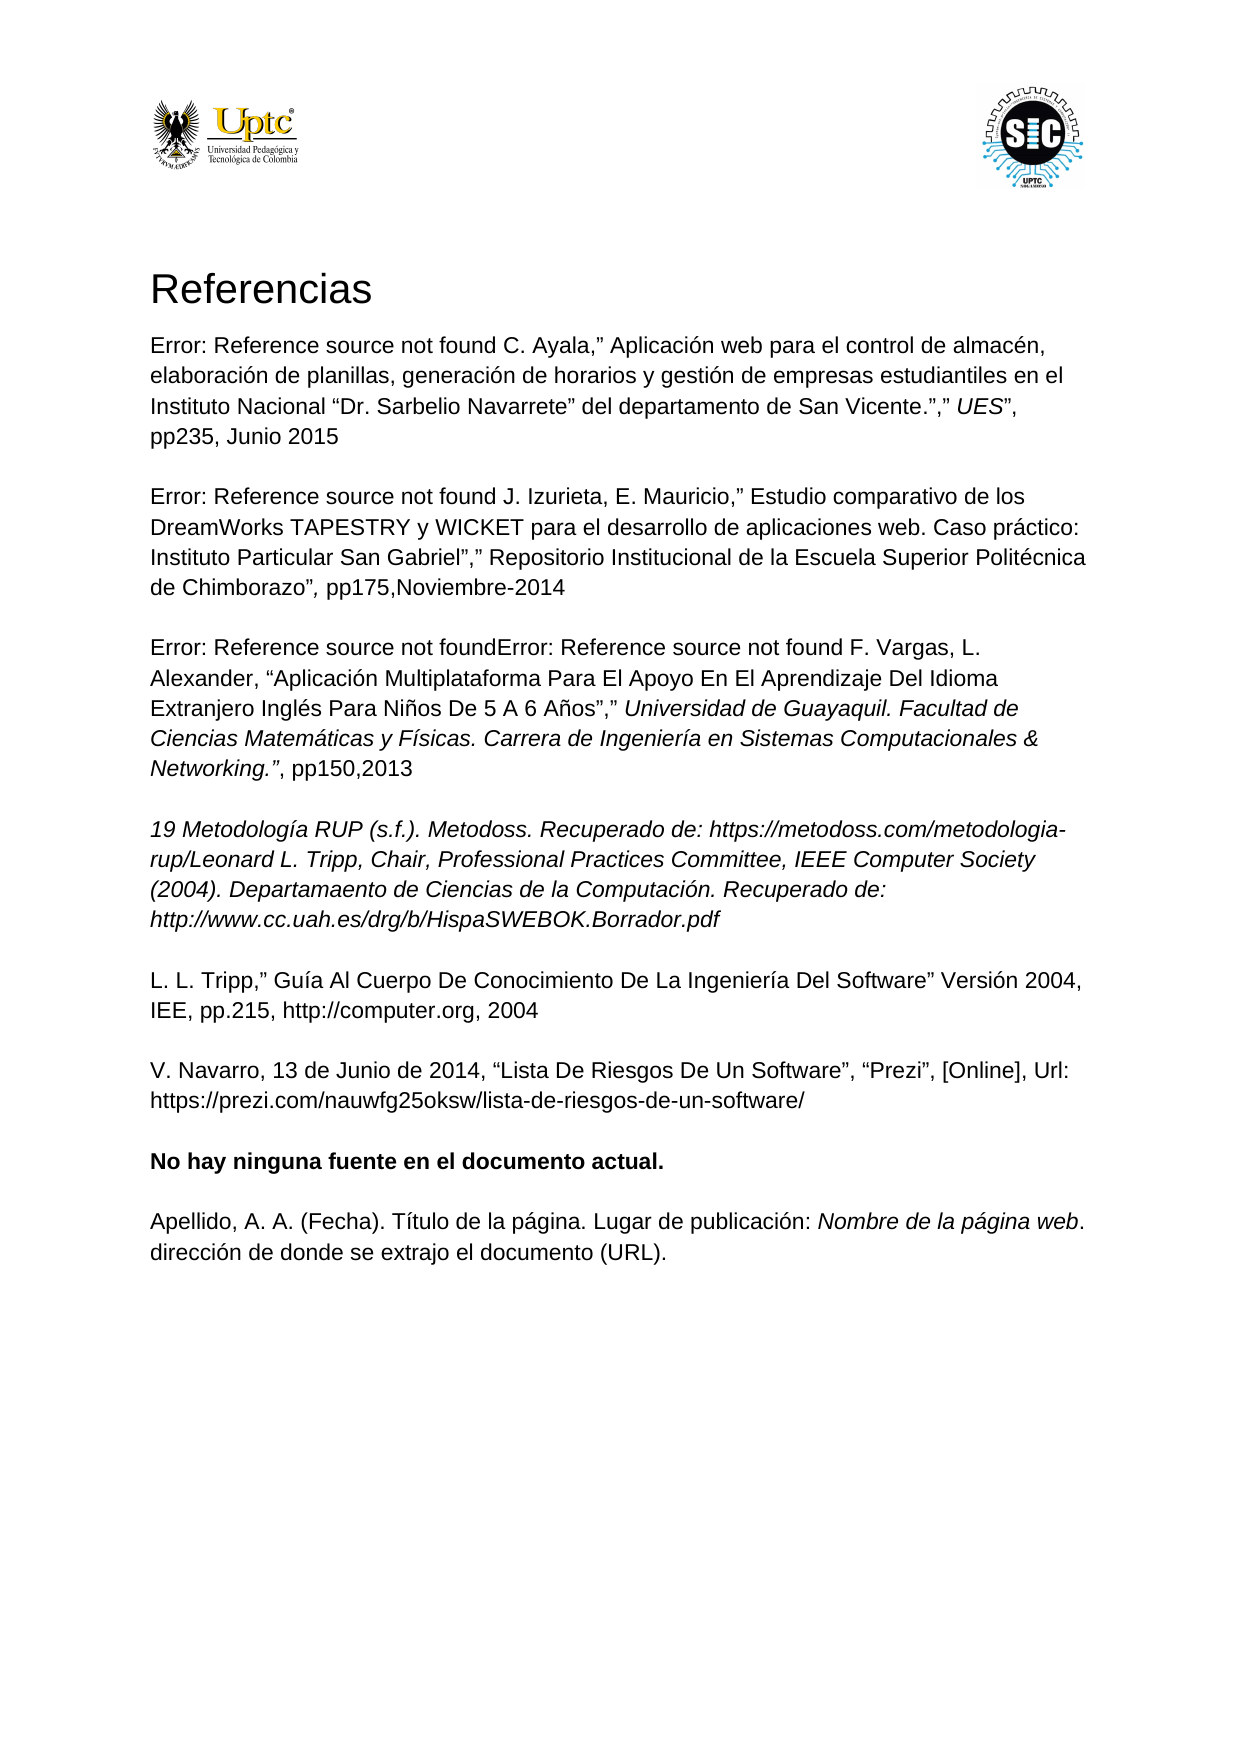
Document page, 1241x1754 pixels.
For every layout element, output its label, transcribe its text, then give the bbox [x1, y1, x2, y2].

text Apellido, A. A. (Fecha). Título de la página. Lugar de publicación: Nombre de la página web. dirección de donde se extrajo el documento (URL). [150, 1208, 1090, 1265]
picture [976, 82, 1086, 189]
picture [150, 75, 301, 189]
